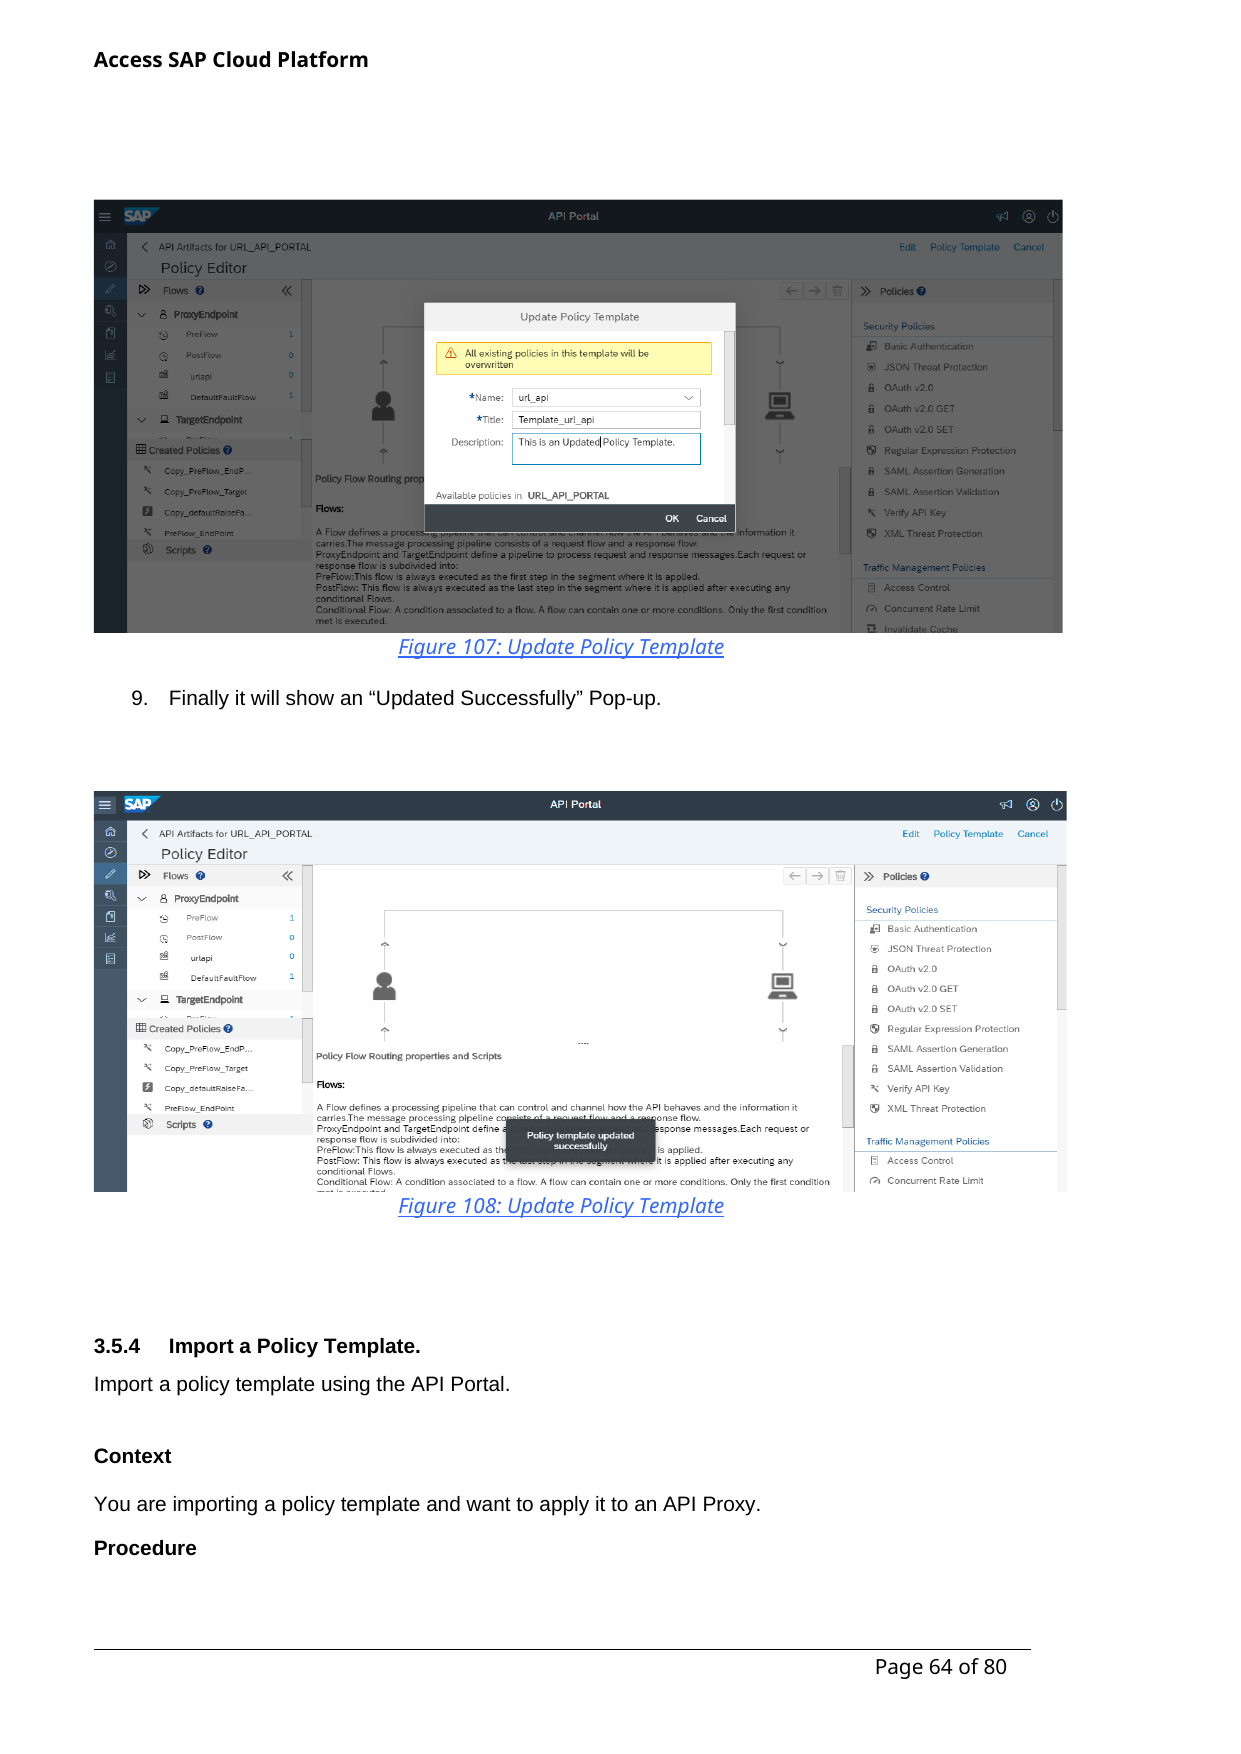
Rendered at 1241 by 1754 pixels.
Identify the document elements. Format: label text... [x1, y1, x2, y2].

text Context [94, 1448, 1031, 1467]
picture [93, 196, 1063, 633]
text Import a policy template using the API Portal. [159, 1371, 1031, 1396]
list Finally it will show an “Updated Successfully” Pop-up. [131, 686, 1031, 710]
text Procedure [94, 1541, 1031, 1560]
list Import a Policy Template. [94, 1334, 1031, 1358]
text You are importing a policy template and want to apply it to an API Proxy. [264, 1491, 1031, 1517]
picture [93, 791, 1067, 1192]
